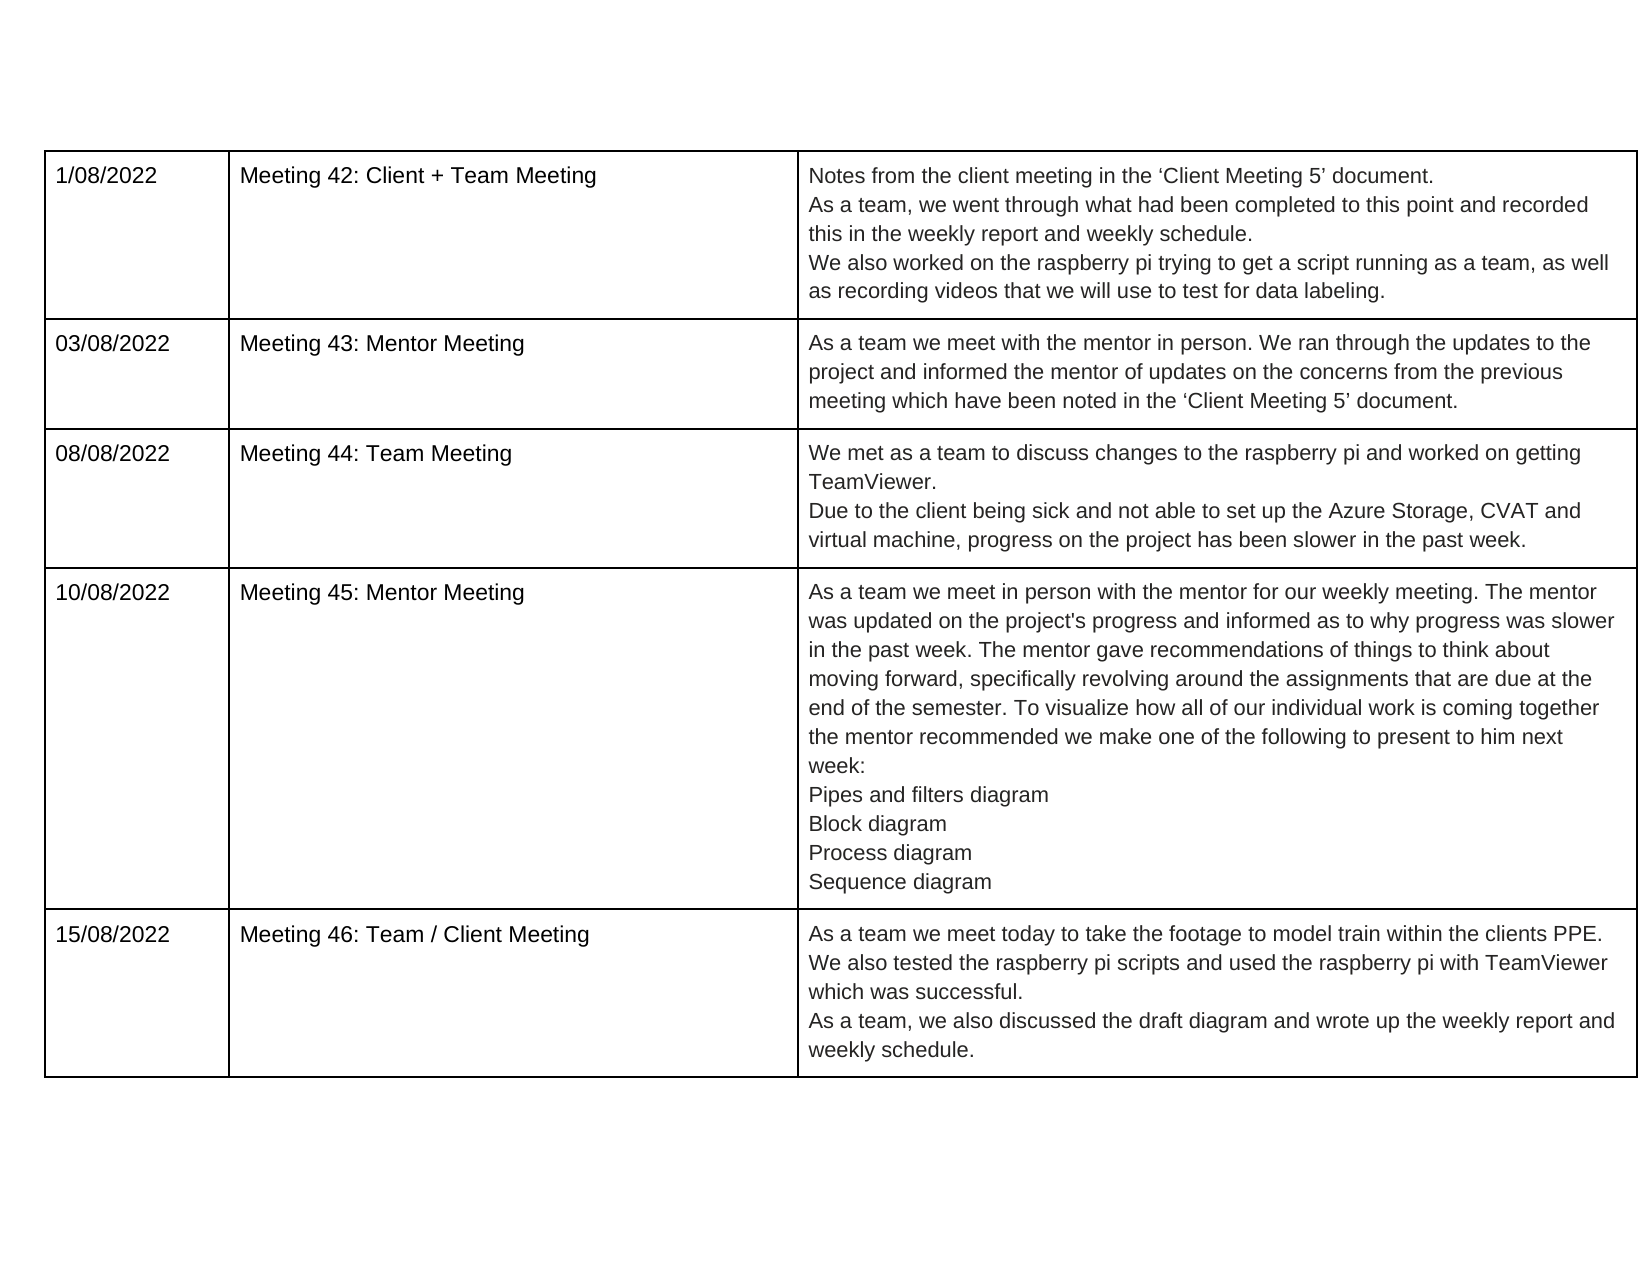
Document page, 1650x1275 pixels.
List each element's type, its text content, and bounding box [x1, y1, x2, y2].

table_cell As a team we meet today to take the footage to model train within the clients PPE. We also tested the raspberry pi scripts and used the raspberry pi with TeamViewer which was successful. As a team, we also discussed the draft diagram and wrote up the weekly report and weekly schedule. [799, 910, 1636, 1076]
table_cell 10/08/2022 [46, 569, 228, 908]
table_cell 03/08/2022 [46, 320, 228, 428]
table_cell Notes from the client meeting in the ‘Client Meeting 5’ document. As a team, we went through what had been completed to this point and recorded this in the weekly report and weekly schedule. We also worked on the raspberry pi trying to get a script running as a team, as well as recording videos that we will use to test for data labeling. [799, 152, 1636, 318]
table_cell 1/08/2022 [46, 152, 228, 318]
table_cell We met as a team to discuss changes to the raspberry pi and worked on getting TeamViewer. Due to the client being sick and not able to set up the Azure Storage, CVAT and virtual machine, progress on the project has been slower in the past week. [799, 430, 1636, 567]
table_cell Meeting 42: Client + Team Meeting [230, 152, 797, 318]
table_cell As a team we meet in person with the mentor for our weekly meeting. The mentor was updated on the project's progress and informed as to why progress was slower in the past week. The mentor gave recommendations of things to think about moving forward, specifically revolving around the assignments that are due at the end of the semester. To visualize how all of our individual work is coming together the mentor recommended we make one of the following to present to him next week: Pipes and filters diagram Block diagram Process diagram Sequence diagram [799, 569, 1636, 908]
table_cell Meeting 45: Mentor Meeting [230, 569, 797, 908]
table_cell Meeting 46: Team / Client Meeting [230, 910, 797, 1076]
table_cell Meeting 43: Mentor Meeting [230, 320, 797, 428]
table_cell Meeting 44: Team Meeting [230, 430, 797, 567]
table_cell 15/08/2022 [46, 910, 228, 1076]
table_cell As a team we meet with the mentor in person. We ran through the updates to the project and informed the mentor of updates on the concerns from the previous meeting which have been noted in the ‘Client Meeting 5’ document. [799, 320, 1636, 428]
table_cell 08/08/2022 [46, 430, 228, 567]
